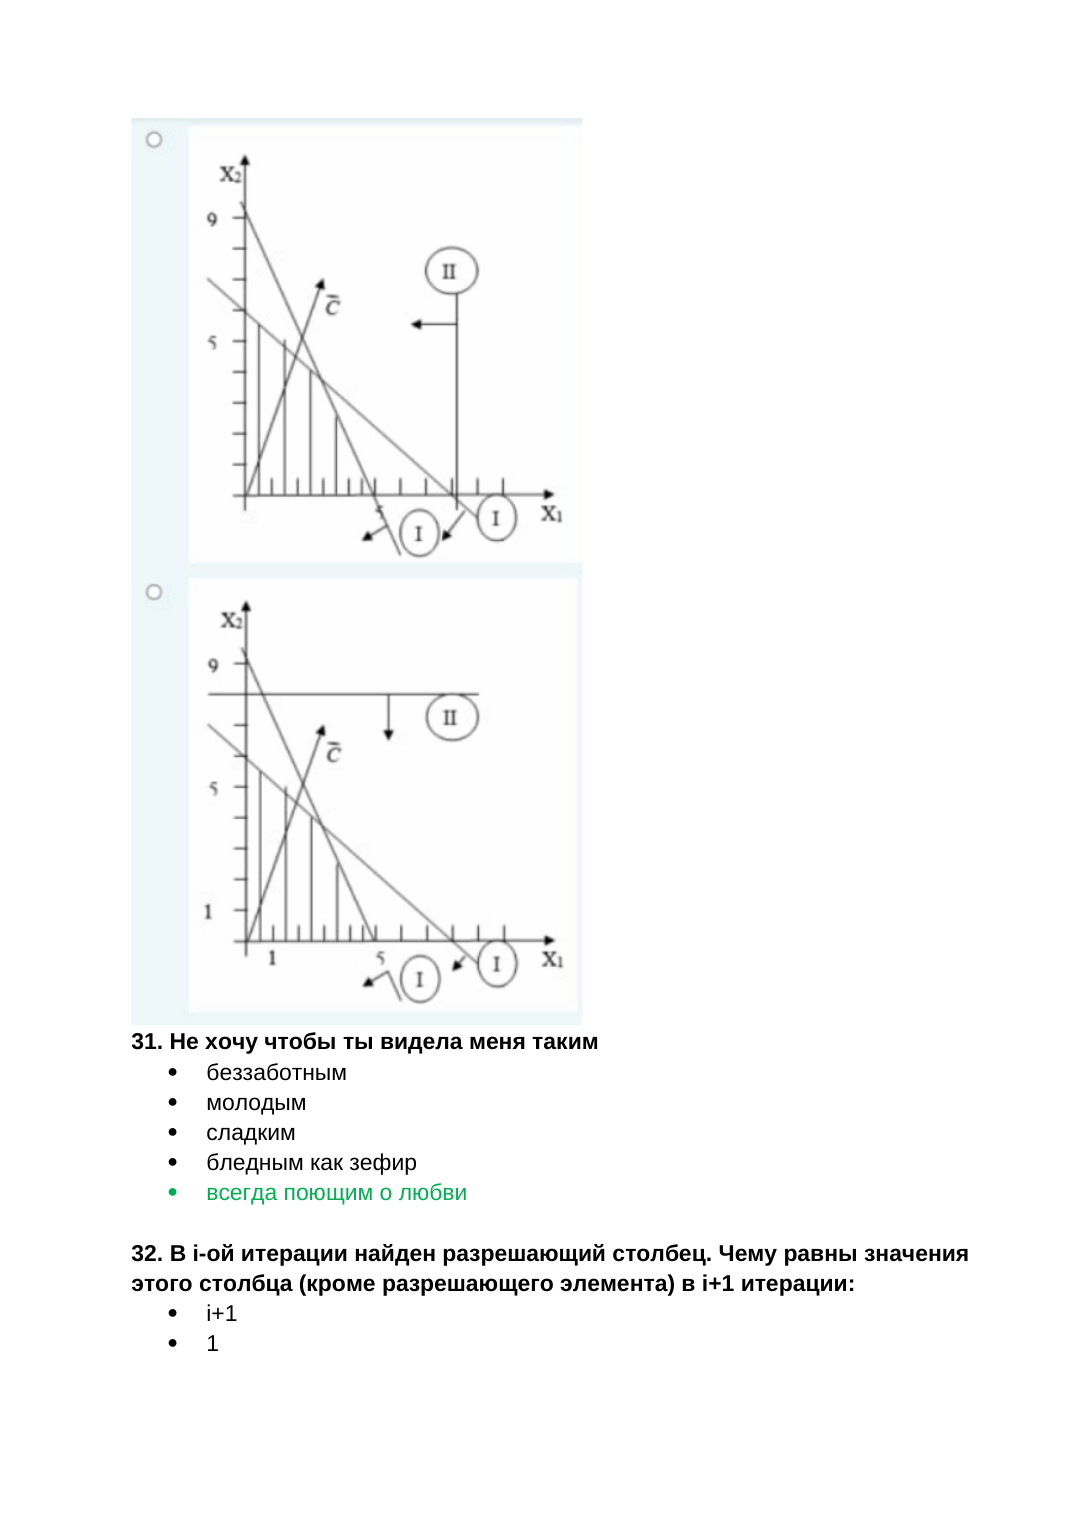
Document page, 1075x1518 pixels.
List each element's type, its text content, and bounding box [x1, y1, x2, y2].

list бледным как зефир [169, 1149, 992, 1176]
list всегда поющим о любви [169, 1179, 992, 1206]
list В i-ой итерации найден разрешающий столбец. Чему равны значения этого столбца (кроме разрешающего элемента) в i+1 итерации: [131, 1240, 992, 1296]
list сладким [169, 1119, 992, 1145]
list i+1 [169, 1300, 992, 1327]
list 1 [169, 1330, 992, 1357]
list молодым [169, 1089, 992, 1115]
picture [131, 118, 583, 1025]
text 31. Не хочу чтобы ты видела меня таким [131, 1028, 992, 1055]
list беззаботным [169, 1058, 992, 1085]
